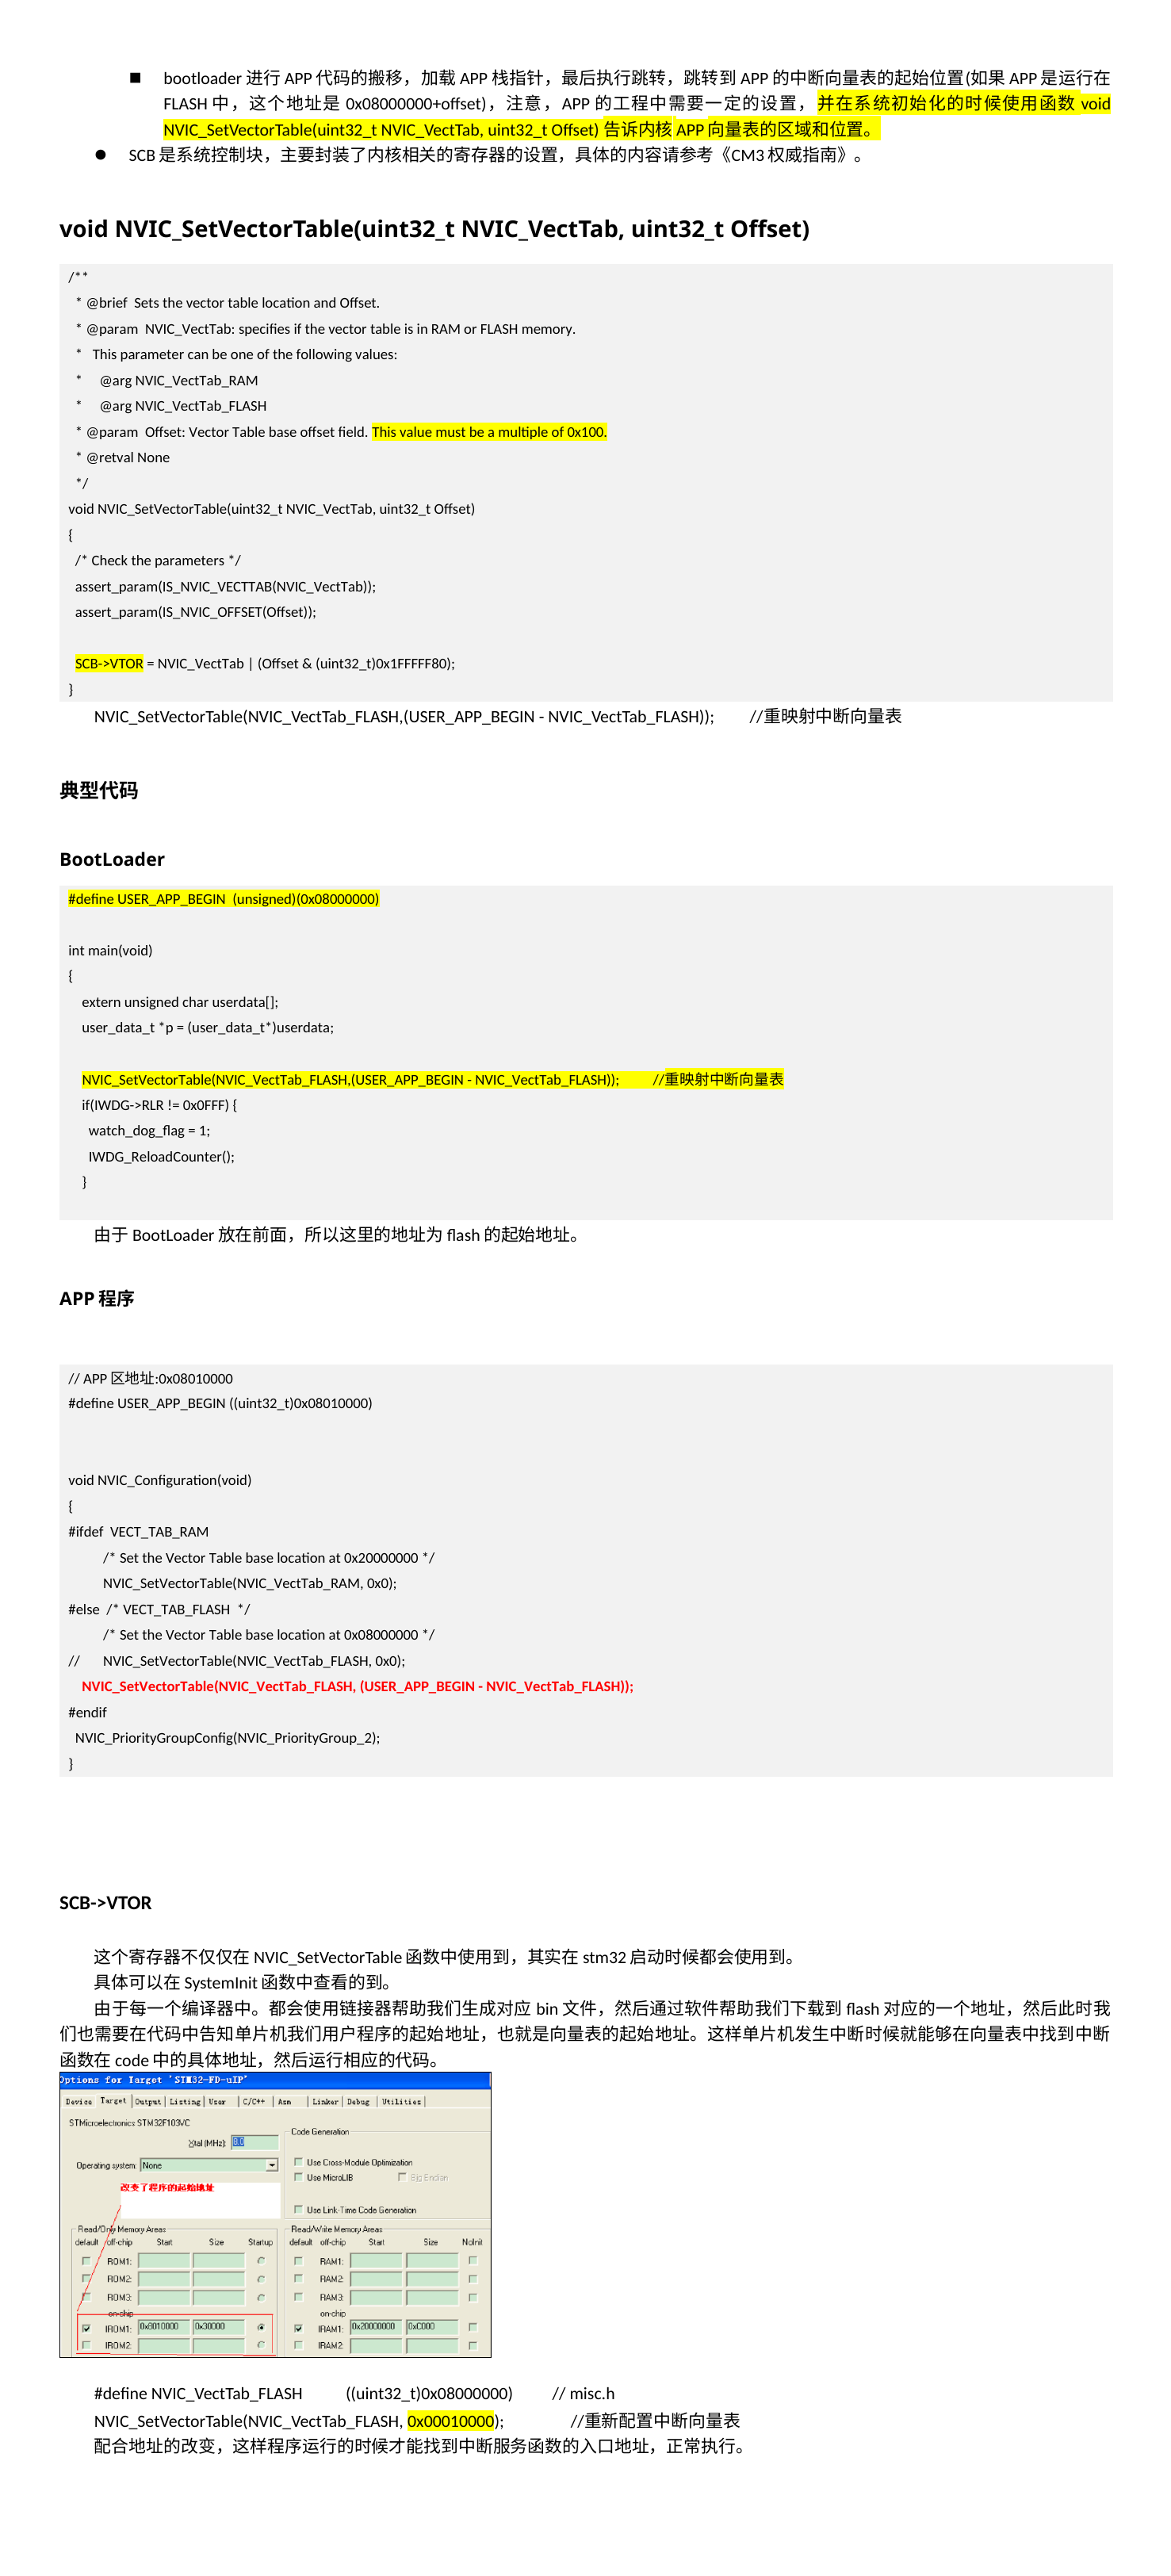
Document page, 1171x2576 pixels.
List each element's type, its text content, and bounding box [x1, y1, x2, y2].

table_header // APP区地址:0x08010000 #define USER_APP_BEGIN ((uint32_t)0x08010000) void NVIC_Configuration(void) { #ifdef VECT_TAB_RAM /* Set the Vector Table base location at 0x20000000 */ NVIC_SetVectorTable(NVIC_VectTab_RAM, 0x0); #else /* VECT_TAB_FLASH */ /* Set the Vector Table base location at 0x08000000 */ // NVIC_SetVectorTable(NVIC_VectTab_FLASH, 0x0); NVIC_SetVectorTable(NVIC_VectTab_FLASH, (USER_APP_BEGIN - NVIC_VectTab_FLASH)); #endif NVIC_PriorityGroupConfig(NVIC_PriorityGroup_2); } [59, 1365, 1113, 1777]
text 由于BootLoader放在前面，所以这里的地址为flash的起始地址。 [59, 1220, 1111, 1246]
text NVIC_SetVectorTable(NVIC_VectTab_FLASH,(USER_APP_BEGIN - NVIC_VectTab_FLASH)); //重映射中断向量表 [59, 702, 1111, 728]
subtitle BootLoader [59, 846, 1111, 871]
subtitle SCB->VTOR [59, 1889, 1111, 1916]
subtitle void NVIC_SetVectorTable(uint32_t NVIC_VectTab, uint32_t Offset) [59, 202, 1111, 254]
table_header /** * @brief Sets the vector table location and Offset. * @param NVIC_VectTab: specifies if the vector table is in RAM or FLASH memory. * This parameter can be one of the following values: * @arg NVIC_VectTab_RAM * @arg NVIC_VectTab_FLASH * @param Offset: Vector Table base offset field. This value must be a multiple of 0x100. * @retval None */ void NVIC_SetVectorTable(uint32_t NVIC_VectTab, uint32_t Offset) { /* Check the parameters */ assert_param(IS_NVIC_VECTTAB(NVIC_VectTab)); assert_param(IS_NVIC_OFFSET(Offset)); SCB->VTOR = NVIC_VectTab | (Offset & (uint32_t)0x1FFFFF80); } [59, 264, 1113, 702]
text 由于每一个编译器中。都会使用链接器帮助我们生成对应bin文件，然后通过软件帮助我们下载到flash对应的一个地址，然后此时我们也需要在代码中告知单片机我们用户程序的起始地址，也就是向量表的起始地址。这样单片机发生中断时候就能够在向量表中找到中断函数在code中的具体地址，然后运行相应的代码。 [59, 1994, 1111, 2072]
list SCB是系统控制块，主要封装了内核相关的寄存器的设置，具体的内容请参考《CM3权威指南》。 [94, 141, 1111, 167]
list bootloader进行APP代码的搬移，加载APP栈指针，最后执行跳转，跳转到APP的中断向量表的起始位置(如果APP是运行在FLASH中，这个地址是0x08000000+offset)，注意，APP的工程中需要一定的设置，并在系统初始化的时候使用函数void NVIC_SetVectorTable(uint32_t NVIC_VectTab, uint32_t Offset) 告诉内核APP向量表的区域和位置。 [128, 63, 1111, 141]
text 配合地址的改变，这样程序运行的时候才能找到中断服务函数的入口地址，正常执行。 [59, 2432, 1111, 2458]
subtitle 典型代码 [59, 764, 1111, 815]
text #define NVIC_VectTab_FLASH ((uint32_t)0x08000000) // misc.h [59, 2381, 1111, 2406]
picture [60, 2073, 491, 2357]
text NVIC_SetVectorTable(NVIC_VectTab_FLASH, 0x00010000); //重新配置中断向量表 [59, 2406, 1111, 2432]
text 这个寄存器不仅仅在NVIC_SetVectorTable函数中使用到，其实在stm32启动时候都会使用到。 [59, 1943, 1111, 1969]
table_header #define USER_APP_BEGIN (unsigned)(0x08000000) int main(void) { extern unsigned char userdata[]; user_data_t *p = (user_data_t*)userdata; NVIC_SetVectorTable(NVIC_VectTab_FLASH,(USER_APP_BEGIN - NVIC_VectTab_FLASH)); //重映射中断向量表 if(IWDG->RLR != 0x0FFF) { watch_dog_flag = 1; IWDG_ReloadCounter(); } [59, 886, 1113, 1220]
text 具体可以在SystemInit函数中查看的到。 [59, 1969, 1111, 1994]
subtitle APP程序 [59, 1272, 1111, 1323]
